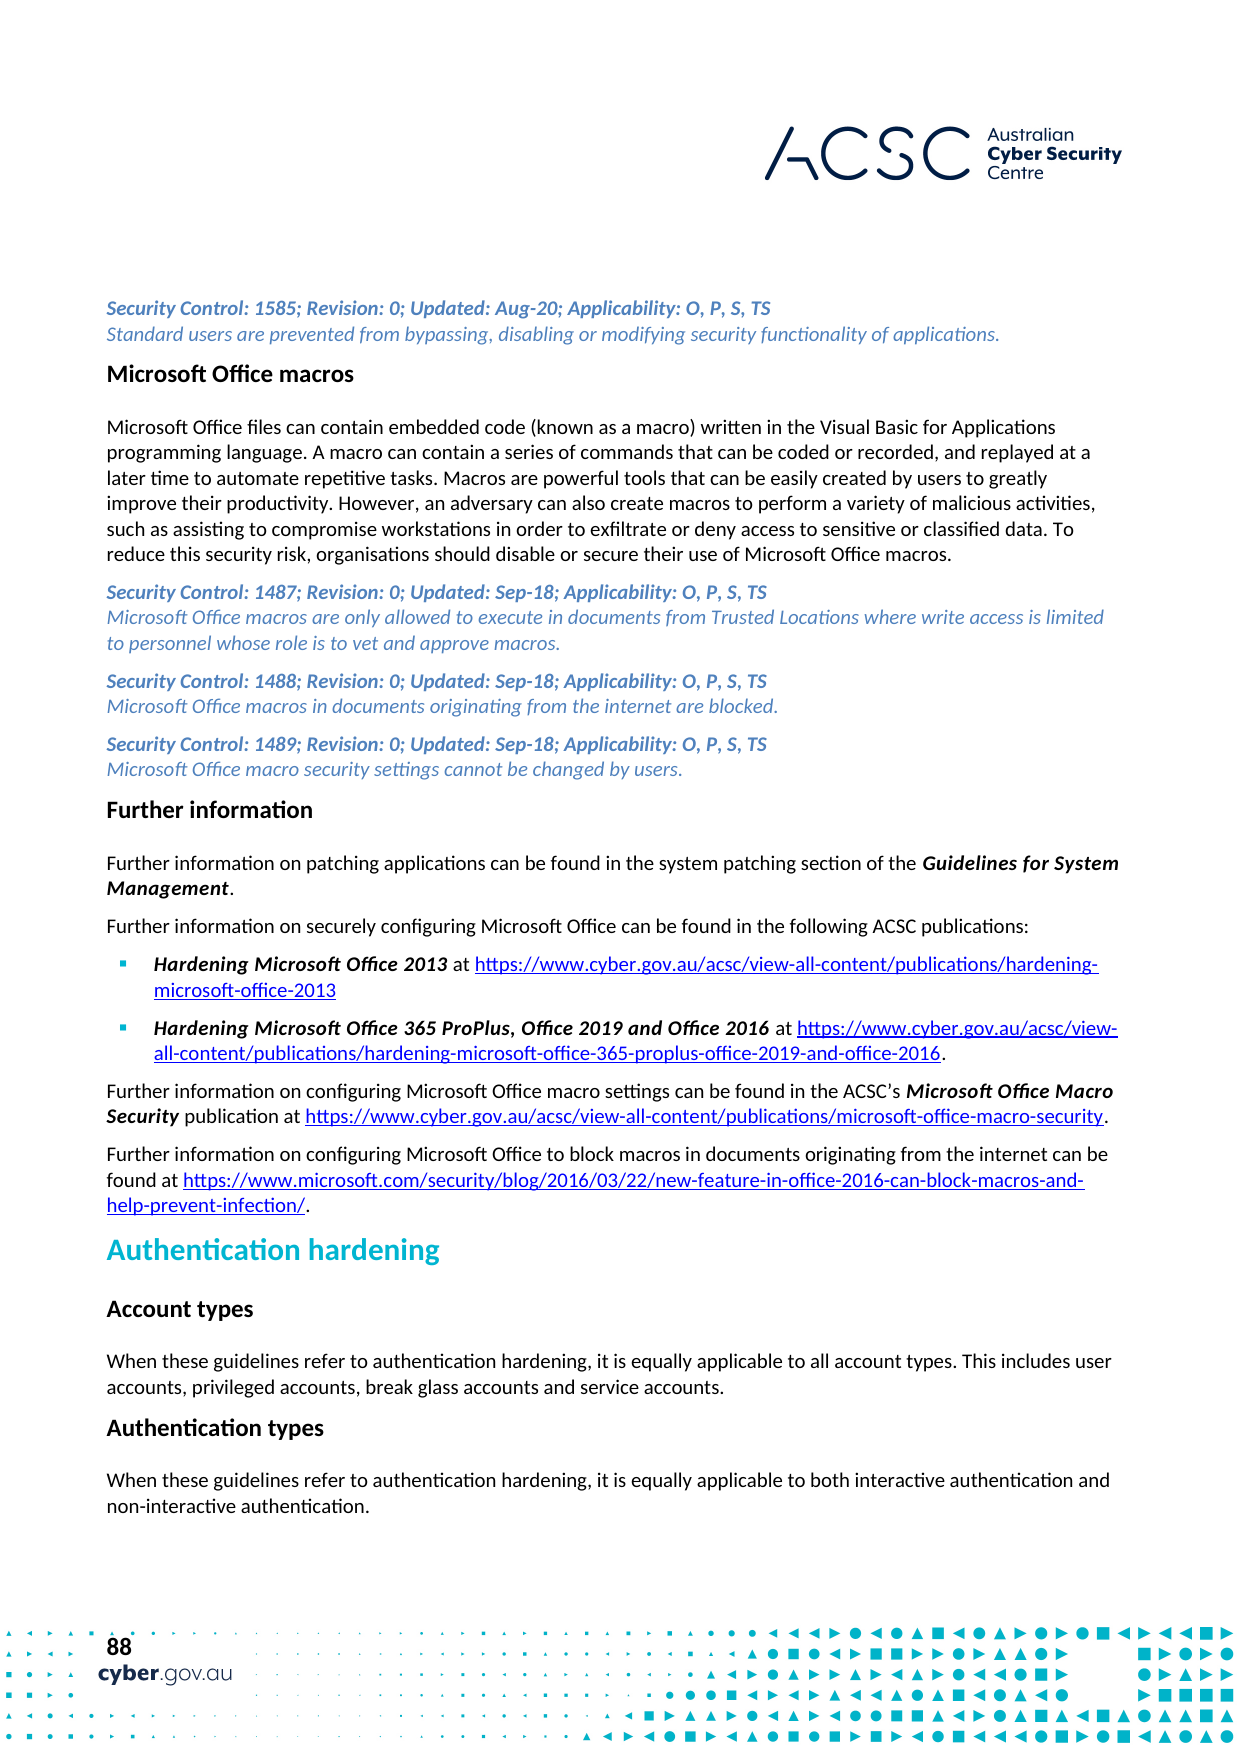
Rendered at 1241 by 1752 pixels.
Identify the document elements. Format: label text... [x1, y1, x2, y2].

subtitle Security Control: 1585; Revision: 0; Updated: Aug-20; Applicability: O, P, S, TS [106, 295, 1122, 321]
subtitle Account types [106, 1293, 1122, 1324]
text Hardening Microsoft Office 2013 at https://www.cyber.gov.au/acsc/view-all-content/publications/hardening-microsoft-office-2013 [118, 951, 1122, 1002]
text Further information on configuring Microsoft Office to block macros in documents originating from the internet can be found at https://www.microsoft.com/security/blog/2016/03/22/new-feature-in-office-2016-can-block-macros-and-help-prevent-infection/. [106, 1141, 1122, 1218]
text Microsoft Office macros in documents originating from the internet are blocked. [106, 693, 1122, 719]
text When these guidelines refer to authentication hardening, it is equally applicable to all account types. This includes user accounts, privileged accounts, break glass accounts and service accounts. [106, 1349, 1122, 1399]
subtitle Microsoft Office macros [106, 359, 1122, 389]
text Microsoft Office macro security settings cannot be changed by users. [106, 757, 1122, 782]
text When these guidelines refer to authentication hardening, it is equally applicable to both interactive authentication and non-interactive authentication. [106, 1468, 1122, 1518]
subtitle Security Control: 1487; Revision: 0; Updated: Sep-18; Applicability: O, P, S, TS [106, 579, 1122, 604]
subtitle Further information [106, 794, 1122, 825]
subtitle Authentication types [106, 1412, 1122, 1443]
subtitle Security Control: 1489; Revision: 0; Updated: Sep-18; Applicability: O, P, S, TS [106, 731, 1122, 757]
picture [0, 0, 1240, 317]
subtitle Security Control: 1488; Revision: 0; Updated: Sep-18; Applicability: O, P, S, TS [106, 668, 1122, 693]
text Microsoft Office files can contain embedded code (known as a macro) written in the Visual Basic for Applications programming language. A macro can contain a series of commands that can be coded or recorded, and replayed at a later time to automate repetitive tasks. Macros are powerful tools that can be easily created by users to greatly improve their productivity. However, an adversary can also create macros to perform a variety of malicious activities, such as assisting to compromise workstations in order to exfiltrate or deny access to sensitive or classified data. To reduce this security risk, organisations should disable or secure their use of Microsoft Office macros. [106, 414, 1122, 567]
text Standard users are prevented from bypassing, disabling or modifying security functionality of applications. [106, 321, 1122, 346]
subtitle Authentication hardening [106, 1230, 1122, 1268]
text Hardening Microsoft Office 365 ProPlus, Office 2019 and Office 2016 at https://www.cyber.gov.au/acsc/view-all-content/publications/hardening-microsoft-office-365-proplus-office-2019-and-office-2016. [118, 1015, 1122, 1066]
text Microsoft Office macros are only allowed to execute in documents from Trusted Locations where write access is limited to personnel whose role is to vet and approve macros. [106, 604, 1122, 655]
picture [0, 1624, 1237, 1747]
text Further information on patching applications can be found in the system patching section of the Guidelines for System Management. [106, 850, 1122, 901]
text Further information on securely configuring Microsoft Office can be found in the following ACSC publications: [106, 913, 1122, 939]
text Further information on configuring Microsoft Office macro settings can be found in the ACSC’s Microsoft Office Macro Security publication at https://www.cyber.gov.au/acsc/view-all-content/publications/microsoft-office-macro-security. [106, 1078, 1122, 1129]
